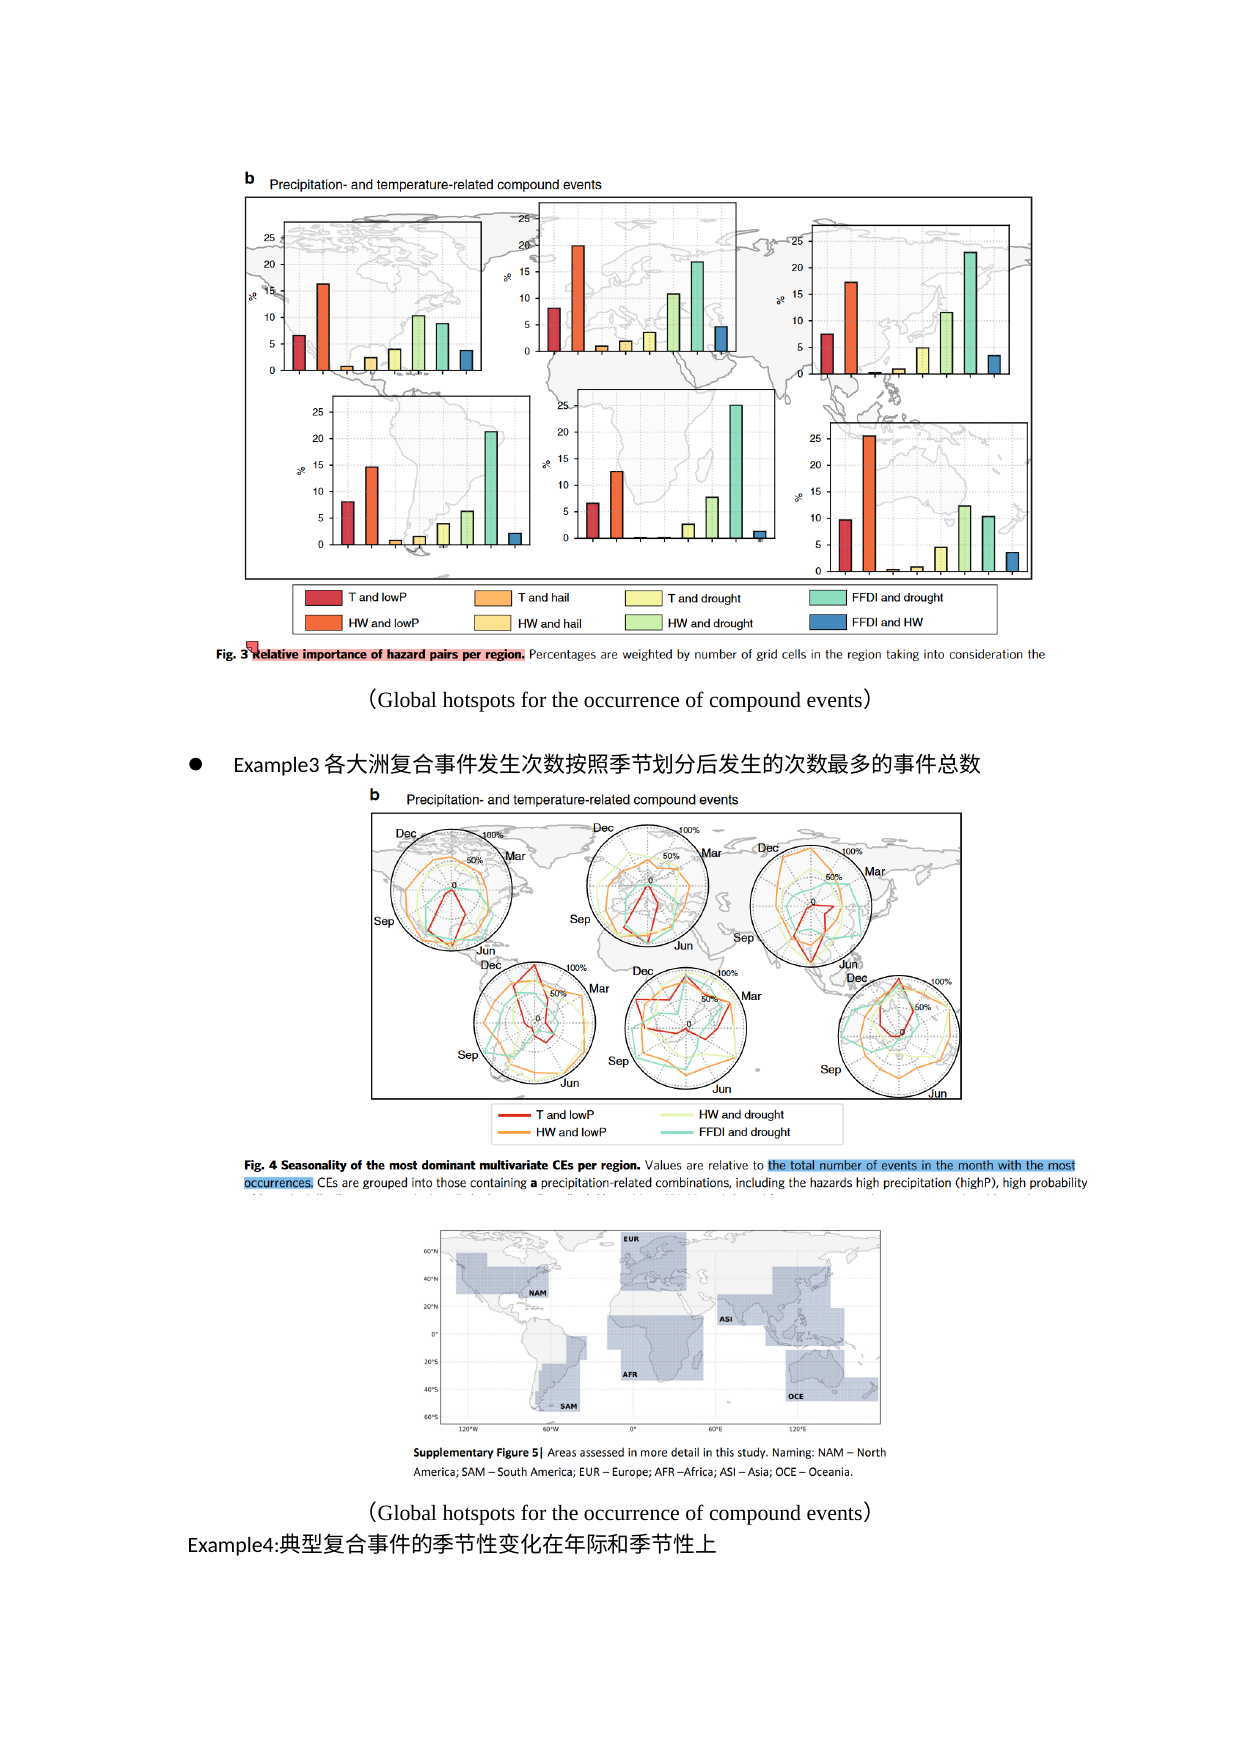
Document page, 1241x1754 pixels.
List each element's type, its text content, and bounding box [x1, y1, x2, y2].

list Example3 各大洲复合事件发生次数按照季节划分后发生的次数最多的事件总数 [187, 747, 1053, 779]
text （Global hotspots for the occurrence of compound events） [187, 682, 1053, 714]
picture [378, 1202, 908, 1489]
text Example4:典型复合事件的季节性变化在年际和季节性上 [187, 1527, 1053, 1559]
text （Global hotspots for the occurrence of compound events） [187, 1494, 1053, 1527]
picture [233, 779, 1099, 1195]
picture [187, 162, 1053, 665]
